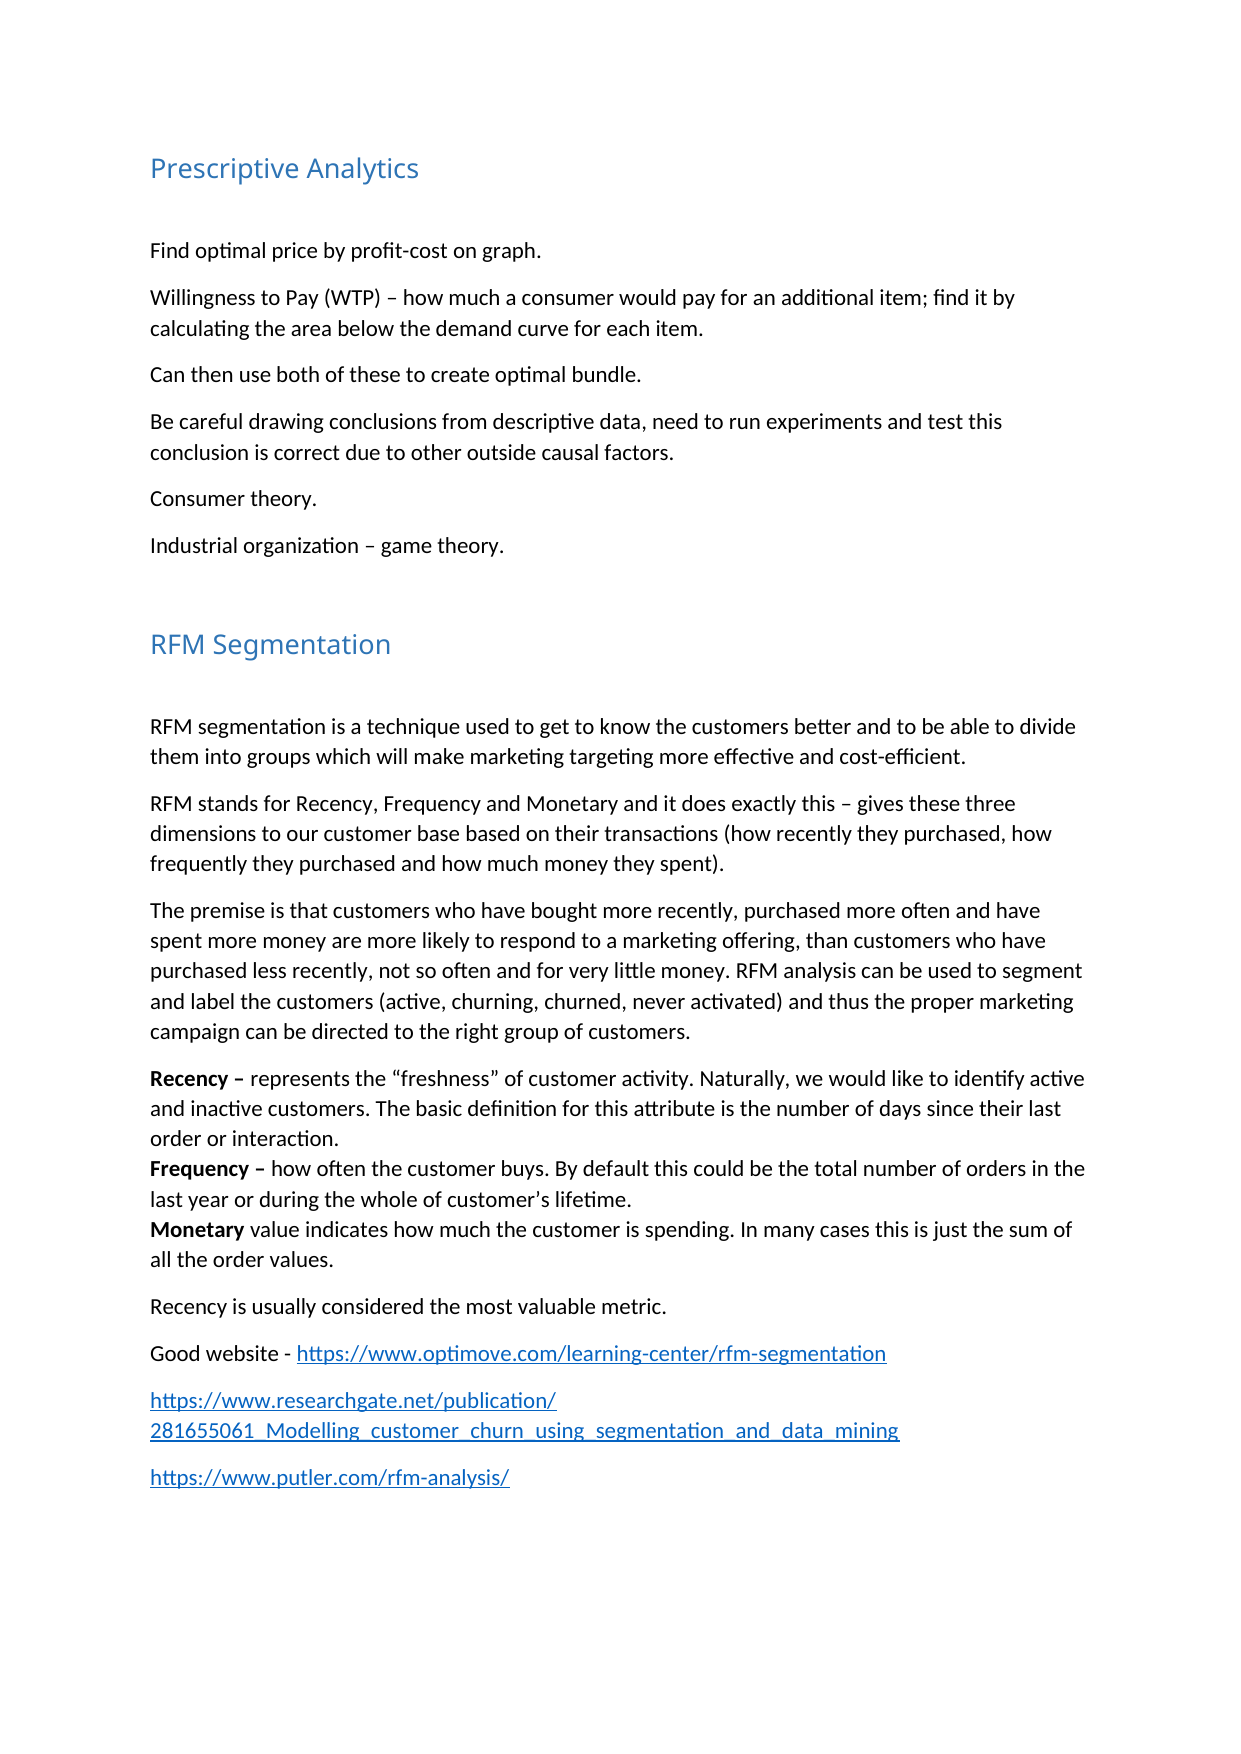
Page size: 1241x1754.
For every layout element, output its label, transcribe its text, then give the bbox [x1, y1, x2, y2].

subtitle Prescriptive Analytics [150, 150, 1090, 187]
text RFM segmentation is a technique used to get to know the customers better and to be able to divide them into groups which will make marketing targeting more effective and cost-efficient. [150, 712, 1090, 770]
text RFM stands for Recency, Frequency and Monetary and it does exactly this – gives these three dimensions to our customer base based on their transactions (how recently they purchased, how frequently they purchased and how much money they spent). [150, 789, 1090, 877]
text Recency – represents the “freshness” of customer activity. Naturally, we would like to identify active and inactive customers. The basic definition for this attribute is the number of days since their last order or interaction. Frequency – how often the customer buys. By default this could be the total number of orders in the last year or during the whole of customer’s lifetime. Monetary value indicates how much the customer is spending. In many cases this is just the sum of all the order values. [150, 1064, 1090, 1273]
text Recency is usually considered the most valuable metric. [150, 1292, 1090, 1320]
text Can then use both of these to create optimal bundle. [150, 361, 1090, 389]
text Willingness to Pay (WTP) – how much a consumer would pay for an additional item; find it by calculating the area below the demand curve for each item. [150, 283, 1090, 342]
text https://www.putler.com/rfm-analysis/ [150, 1463, 1090, 1491]
text The premise is that customers who have bought more recently, purchased more often and have spent more money are more likely to respond to a marketing offering, than customers who have purchased less recently, not so often and for very little money. RFM analysis can be used to segment and label the customers (active, churning, churned, never activated) and thus the proper marketing campaign can be directed to the right group of customers. [150, 896, 1090, 1045]
text Good website - https://www.optimove.com/learning-center/rfm-segmentation [150, 1339, 1090, 1367]
text Be careful drawing conclusions from descriptive data, need to run experiments and test this conclusion is correct due to other outside causal factors. [150, 407, 1090, 466]
text Find optimal price by profit-cost on graph. [150, 237, 1090, 265]
subtitle RFM Segmentation [150, 625, 1090, 662]
text Industrial organization – game theory. [150, 531, 1090, 559]
text https://www.researchgate.net/publication/281655061_Modelling_customer_churn_using_segmentation_and_data_mining [150, 1386, 1090, 1444]
text Consumer theory. [150, 484, 1090, 513]
